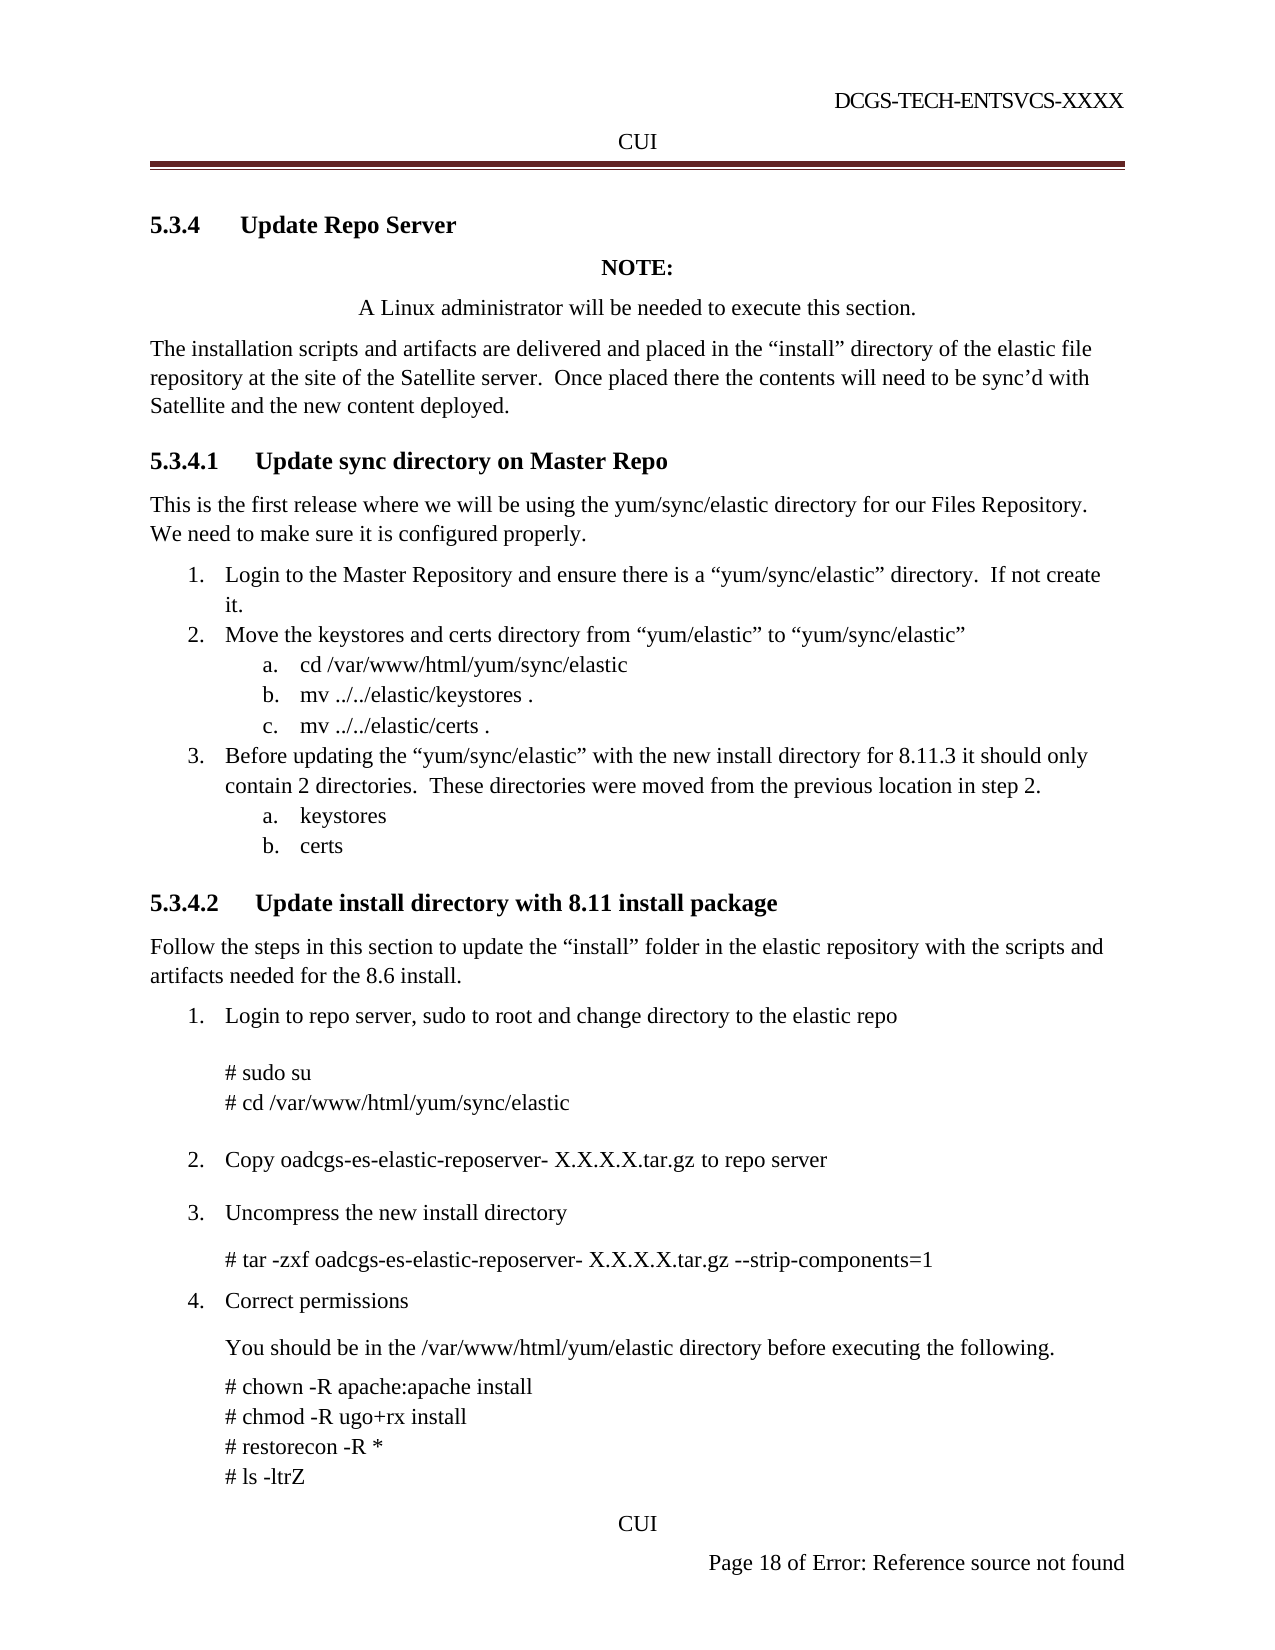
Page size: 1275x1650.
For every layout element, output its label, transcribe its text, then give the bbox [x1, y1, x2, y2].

text Follow the steps in this section to update the “install” folder in the elastic repository with the scripts and artifacts needed for the 8.6 install. [150, 933, 1125, 988]
list # cd /var/www/html/yum/sync/elastic [225, 1089, 1125, 1116]
list certs [262, 832, 1125, 859]
list Login to repo server, sudo to root and change directory to the elastic repo [187, 1003, 1125, 1029]
subtitle Update install directory with 8.11 install package [150, 888, 1125, 916]
list Correct permissions [187, 1287, 1125, 1313]
list Uncompress the new install directory [187, 1199, 1125, 1225]
subtitle Update sync directory on Master Repo [150, 446, 1125, 474]
text The installation scripts and artifacts are delivered and placed in the “install” directory of the elastic file repository at the site of the Satellite server. Once placed there the contents will need to be sync’d with Satellite and the new content deployed. [150, 335, 1125, 419]
text You should be in the /var/www/html/yum/elastic directory before executing the following. [187, 1334, 1125, 1360]
list # ls -ltrZ [225, 1463, 1125, 1490]
subtitle Update Repo Server [150, 210, 1125, 239]
list Move the keystores and certs directory from “yum/elastic” to “yum/sync/elastic” [187, 621, 1125, 647]
list # restorecon -R * [225, 1433, 1125, 1459]
list mv ../../elastic/certs . [262, 712, 1125, 738]
text This is the first release where we will be using the yum/sync/elastic directory for our Files Repository. We need to make sure it is configured properly. [150, 491, 1125, 546]
list mv ../../elastic/keystores . [262, 681, 1125, 708]
list # sudo su [225, 1059, 1125, 1086]
list # chown -R apache:apache install [225, 1373, 1125, 1399]
list Copy oadcgs-es-elastic-reposerver- X.X.X.X.tar.gz to repo server [187, 1146, 1125, 1172]
text # tar -zxf oadcgs-es-elastic-reposerver- X.X.X.X.tar.gz --strip-components=1 [225, 1246, 1125, 1272]
text A Linux administrator will be needed to execute this section. [150, 294, 1125, 321]
list # chmod -R ugo+rx install [225, 1403, 1125, 1429]
list Before updating the “yum/sync/elastic” with the new install directory for 8.11.3 it should only contain 2 directories. These directories were moved from the previous location in step 2. [187, 742, 1125, 798]
list cd /var/www/html/yum/sync/elastic [262, 651, 1125, 678]
list Login to the Master Repository and ensure there is a “yum/sync/elastic” directory. If not create it. [187, 561, 1125, 617]
text NOTE: [150, 253, 1125, 280]
list keystores [262, 802, 1125, 829]
